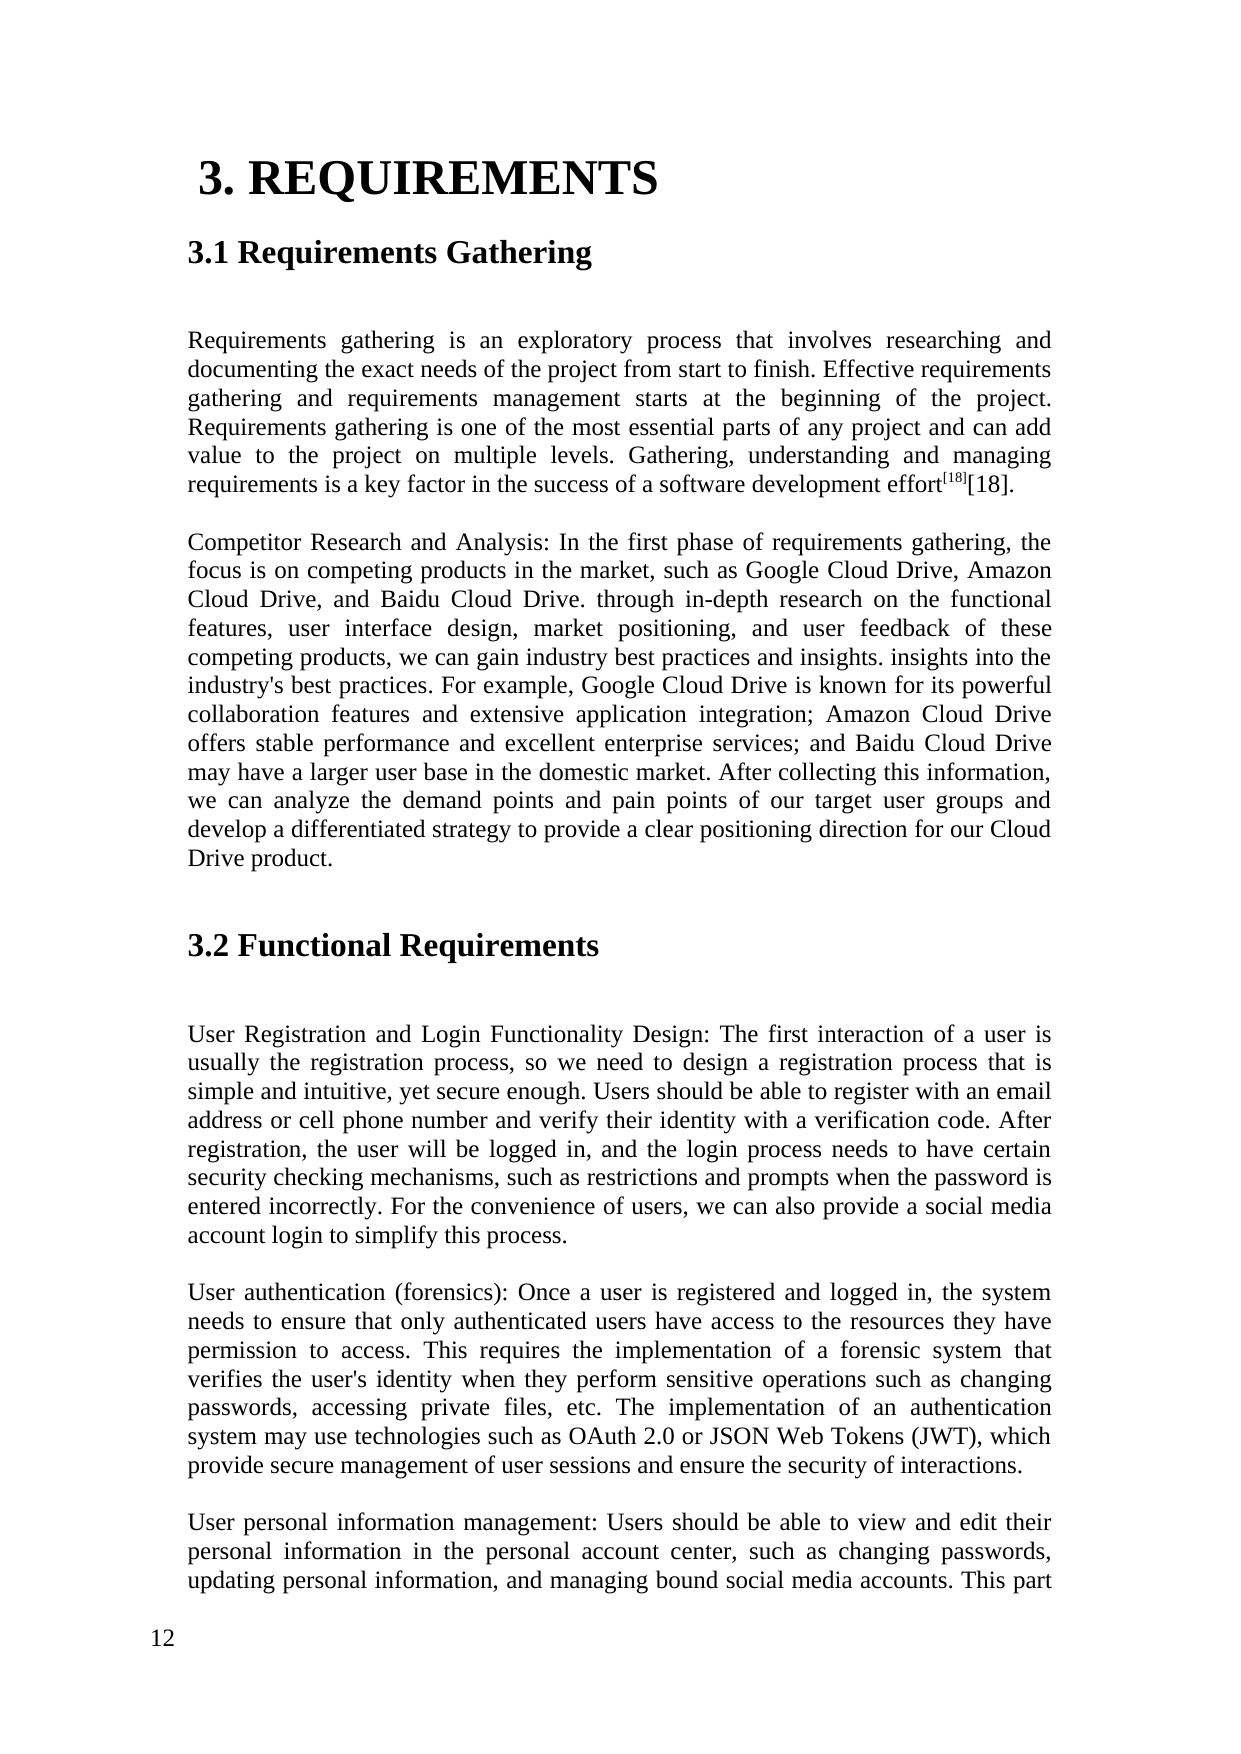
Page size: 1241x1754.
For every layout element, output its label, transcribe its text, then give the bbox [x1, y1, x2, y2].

text User authentication (forensics): Once a user is registered and logged in, the system needs to ensure that only authenticated users have access to the resources they have permission to access. This requires the implementation of a forensic system that verifies the user's identity when they perform sensitive operations such as changing passwords, accessing private files, etc. The implementation of an authentication system may use technologies such as OAuth 2.0 or JSON Web Tokens (JWT), which provide secure management of user sessions and ensure the security of interactions. [187, 1277, 1053, 1479]
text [187, 1507, 1053, 1594]
subtitle REQUIREMENTS [198, 150, 1053, 205]
subtitle 3.2 Functional Requirements [187, 925, 1053, 964]
subtitle 3.1 Requirements Gathering [187, 232, 1053, 271]
text Competitor Research and Analysis: In the first phase of requirements gathering, the focus is on competing products in the market, such as Google Cloud Drive, Amazon Cloud Drive, and Baidu Cloud Drive. through in-depth research on the functional features, user interface design, market positioning, and user feedback of these competing products, we can gain industry best practices and insights. insights into the industry's best practices. For example, Google Cloud Drive is known for its powerful collaboration features and extensive application integration; Amazon Cloud Drive offers stable performance and excellent enterprise services; and Baidu Cloud Drive may have a larger user base in the domestic market. After collecting this information, we can analyze the demand points and pain points of our target user groups and develop a differentiated strategy to provide a clear positioning direction for our Cloud Drive product. [187, 527, 1053, 872]
text Requirements gathering is an exploratory process that involves researching and documenting the exact needs of the project from start to finish. Effective requirements gathering and requirements management starts at the beginning of the project. Requirements gathering is one of the most essential parts of any project and can add value to the project on multiple levels. Gathering, understanding and managing requirements is a key factor in the success of a software development effort[18]. [187, 326, 1053, 498]
text User Registration and Login Functionality Design: The first interaction of a user is usually the registration process, so we need to design a registration process that is simple and intuitive, yet secure enough. Users should be able to register with an email address or cell phone number and verify their identity with a verification code. After registration, the user will be logged in, and the login process needs to have certain security checking mechanisms, such as restrictions and prompts when the password is entered incorrectly. For the convenience of users, we can also provide a social media account login to simplify this process. [187, 1019, 1053, 1249]
